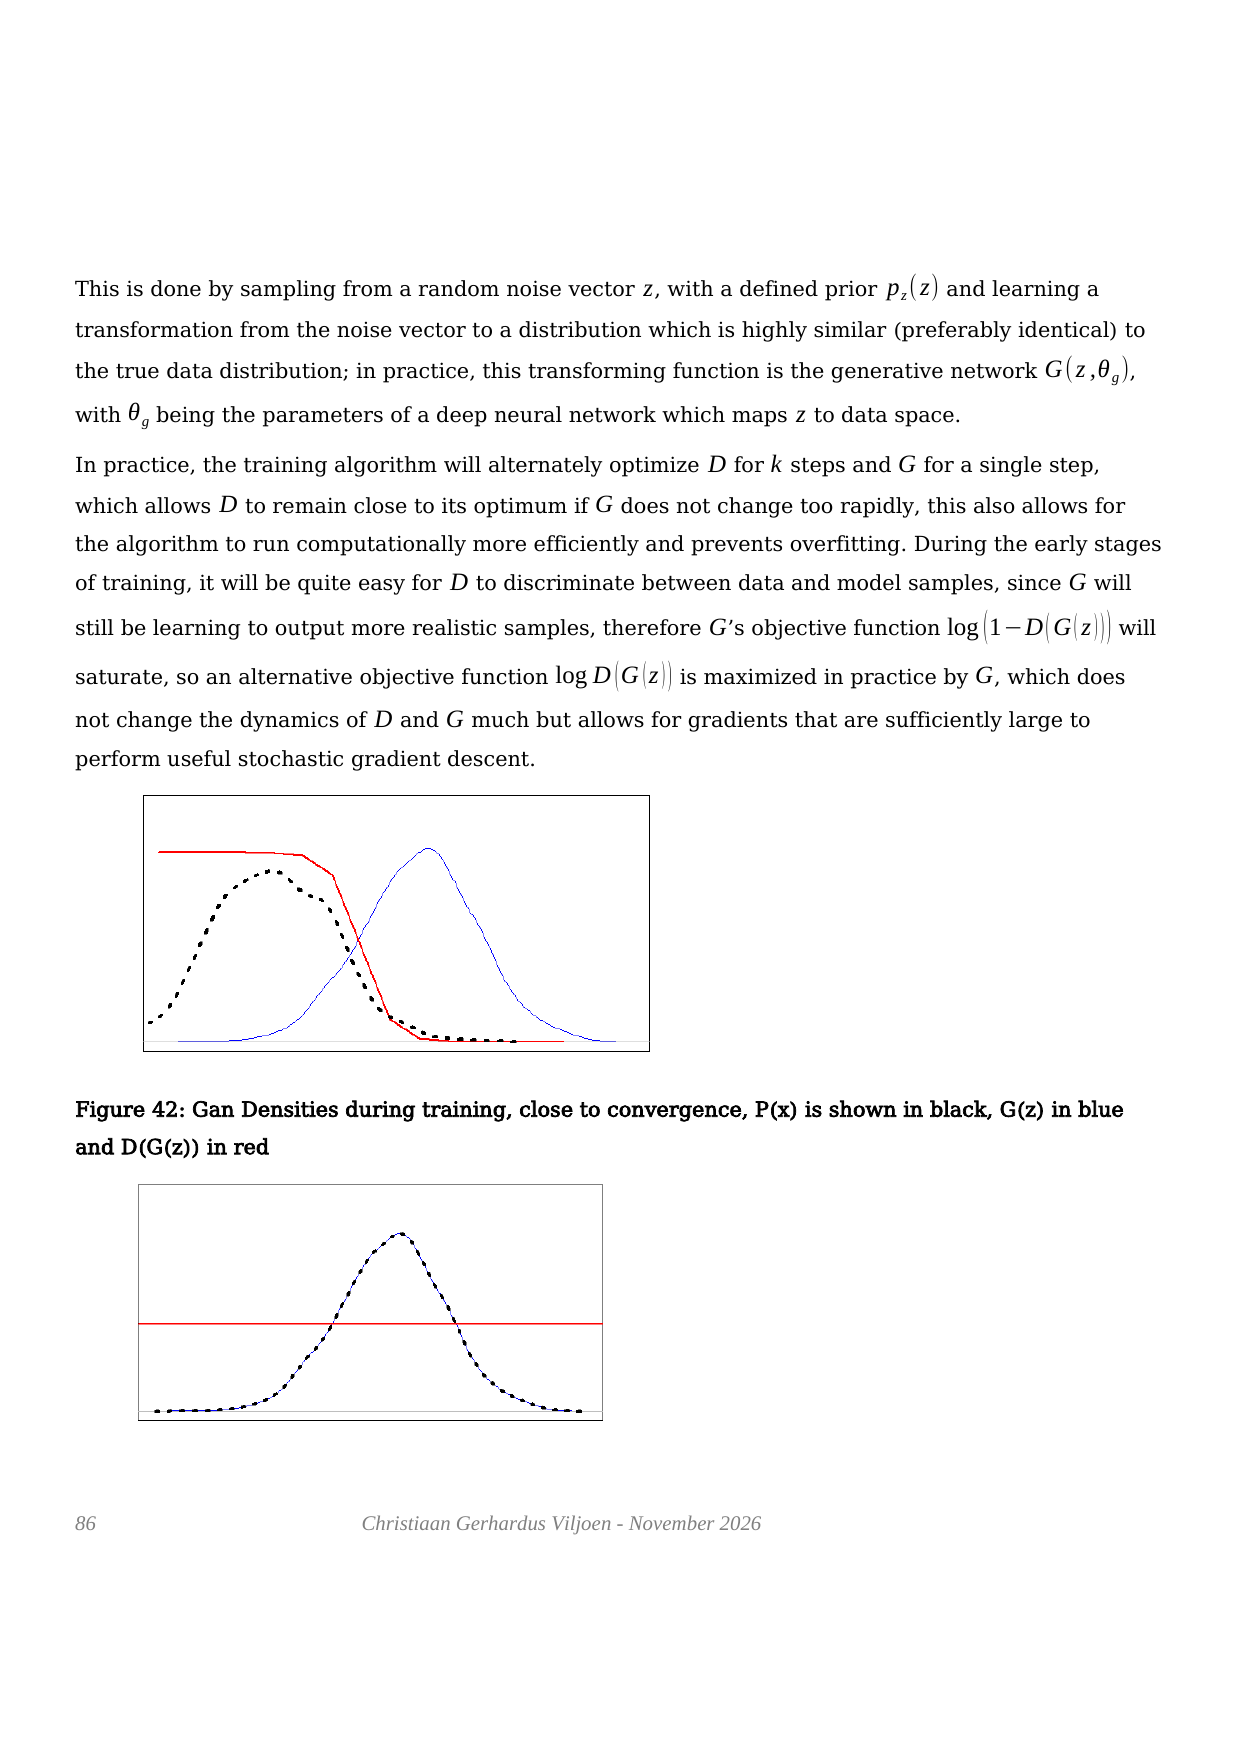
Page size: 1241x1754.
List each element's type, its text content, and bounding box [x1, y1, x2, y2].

text In practice, the training algorithm will alternately optimize for steps and for a single step, which allows to remain close to its optimum if does not change too rapidly, this also allows for the algorithm to run computationally more efficiently and prevents overfitting. During the early stages of training, it will be quite easy for to discriminate between data and model samples, since will still be learning to output more realistic samples, therefore ’s objective function will saturate, so an alternative objective function is maximized in practice by , which does not change the dynamics of and much but allows for gradients that are sufficiently large to perform useful stochastic gradient descent. [75, 451, 1165, 771]
picture [75, 791, 684, 1076]
text This is done by sampling from a random noise vector , with a defined prior and learning a transformation from the noise vector to a distribution which is highly similar (preferably identical) to the true data distribution; in practice, this transforming function is the generative network , with being the parameters of a deep neural network which maps to data space. [75, 272, 1165, 430]
text Figure 42: Gan Densities during training, close to convergence, P(x) is shown in black, G(z) in blue and D(G(z)) in red [75, 1096, 1165, 1158]
picture [75, 1179, 635, 1446]
